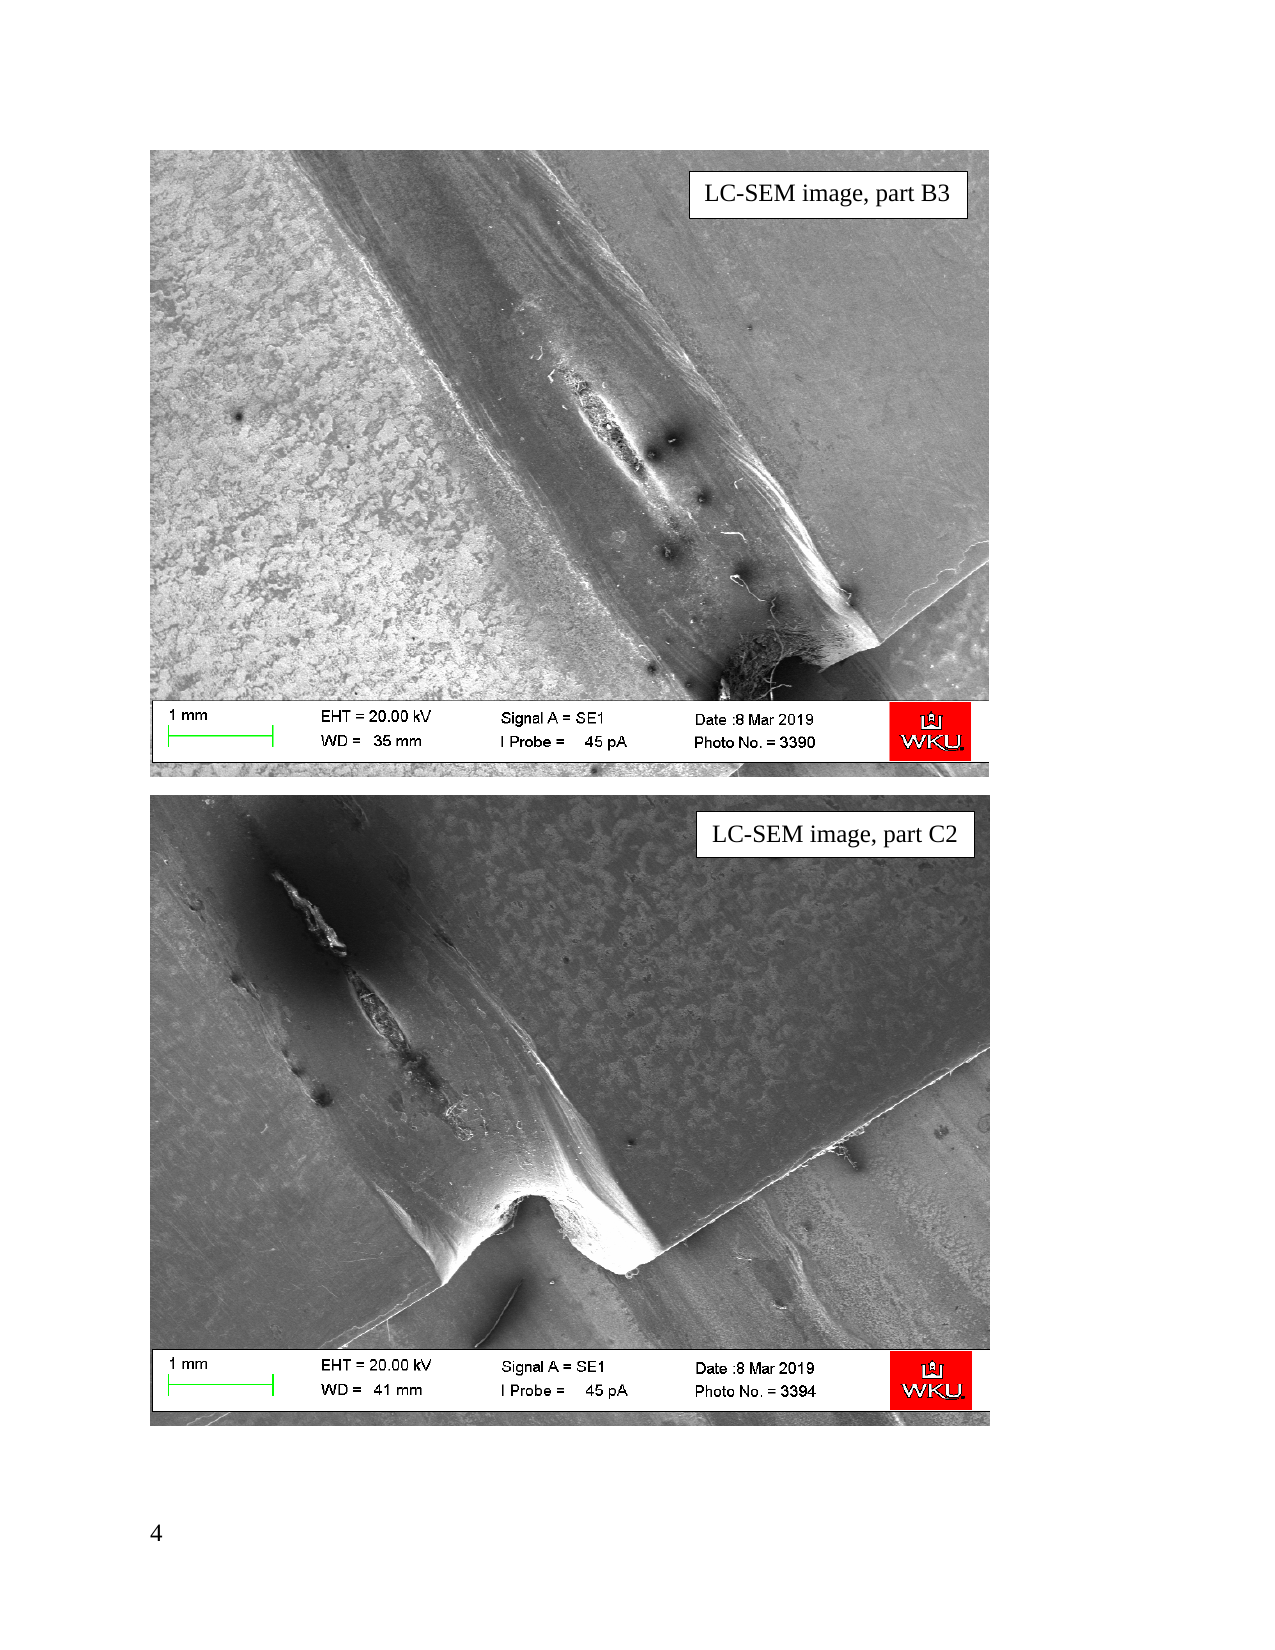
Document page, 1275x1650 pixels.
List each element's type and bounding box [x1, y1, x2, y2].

picture [150, 150, 989, 777]
picture [150, 795, 990, 1426]
